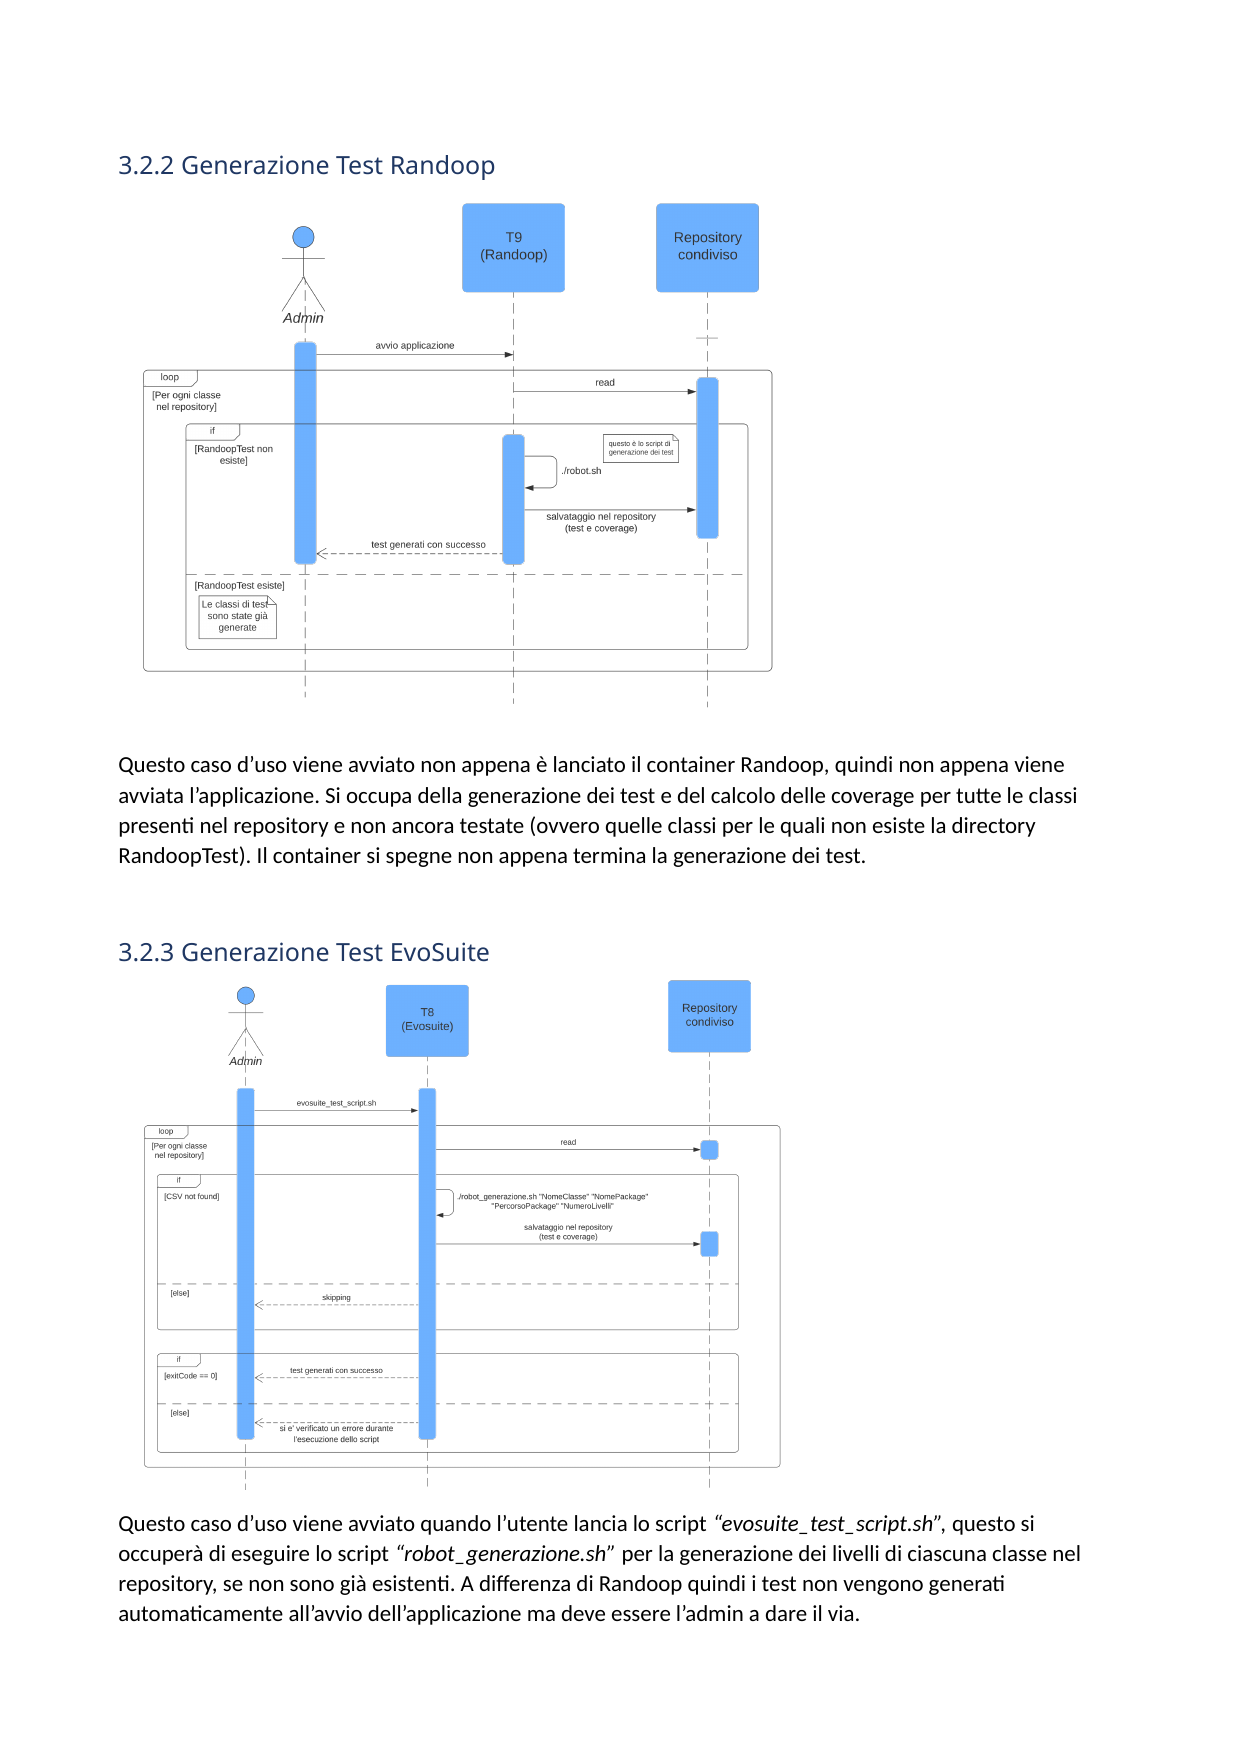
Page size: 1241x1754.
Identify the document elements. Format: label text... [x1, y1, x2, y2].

picture [118, 971, 806, 1490]
subtitle 3.2.3 Generazione Test EvoSuite [118, 935, 1122, 969]
text Questo caso d’uso viene avviato non appena è lanciato il container Randoop, quindi non appena viene avviata l’applicazione. Si occupa della generazione dei test e del calcolo delle coverage per tutte le classi presenti nel repository e non ancora testate (ovvero quelle classi per le quali non esiste la directory RandoopTest). Il container si spegne non appena termina la generazione dei test. [118, 751, 1122, 869]
subtitle 3.2.2 Generazione Test Randoop [118, 148, 1122, 182]
text Questo caso d’uso viene avviato quando l’utente lancia lo script “evosuite_test_script.sh”, questo si occuperà di eseguire lo script “robot_generazione.sh” per la generazione dei livelli di ciascuna classe nel repository, se non sono già esistenti. A differenza di Randoop quindi i test non vengono generati automaticamente all’avvio dell’applicazione ma deve essere l’admin a dare il via. [118, 1509, 1122, 1627]
picture [118, 184, 804, 732]
